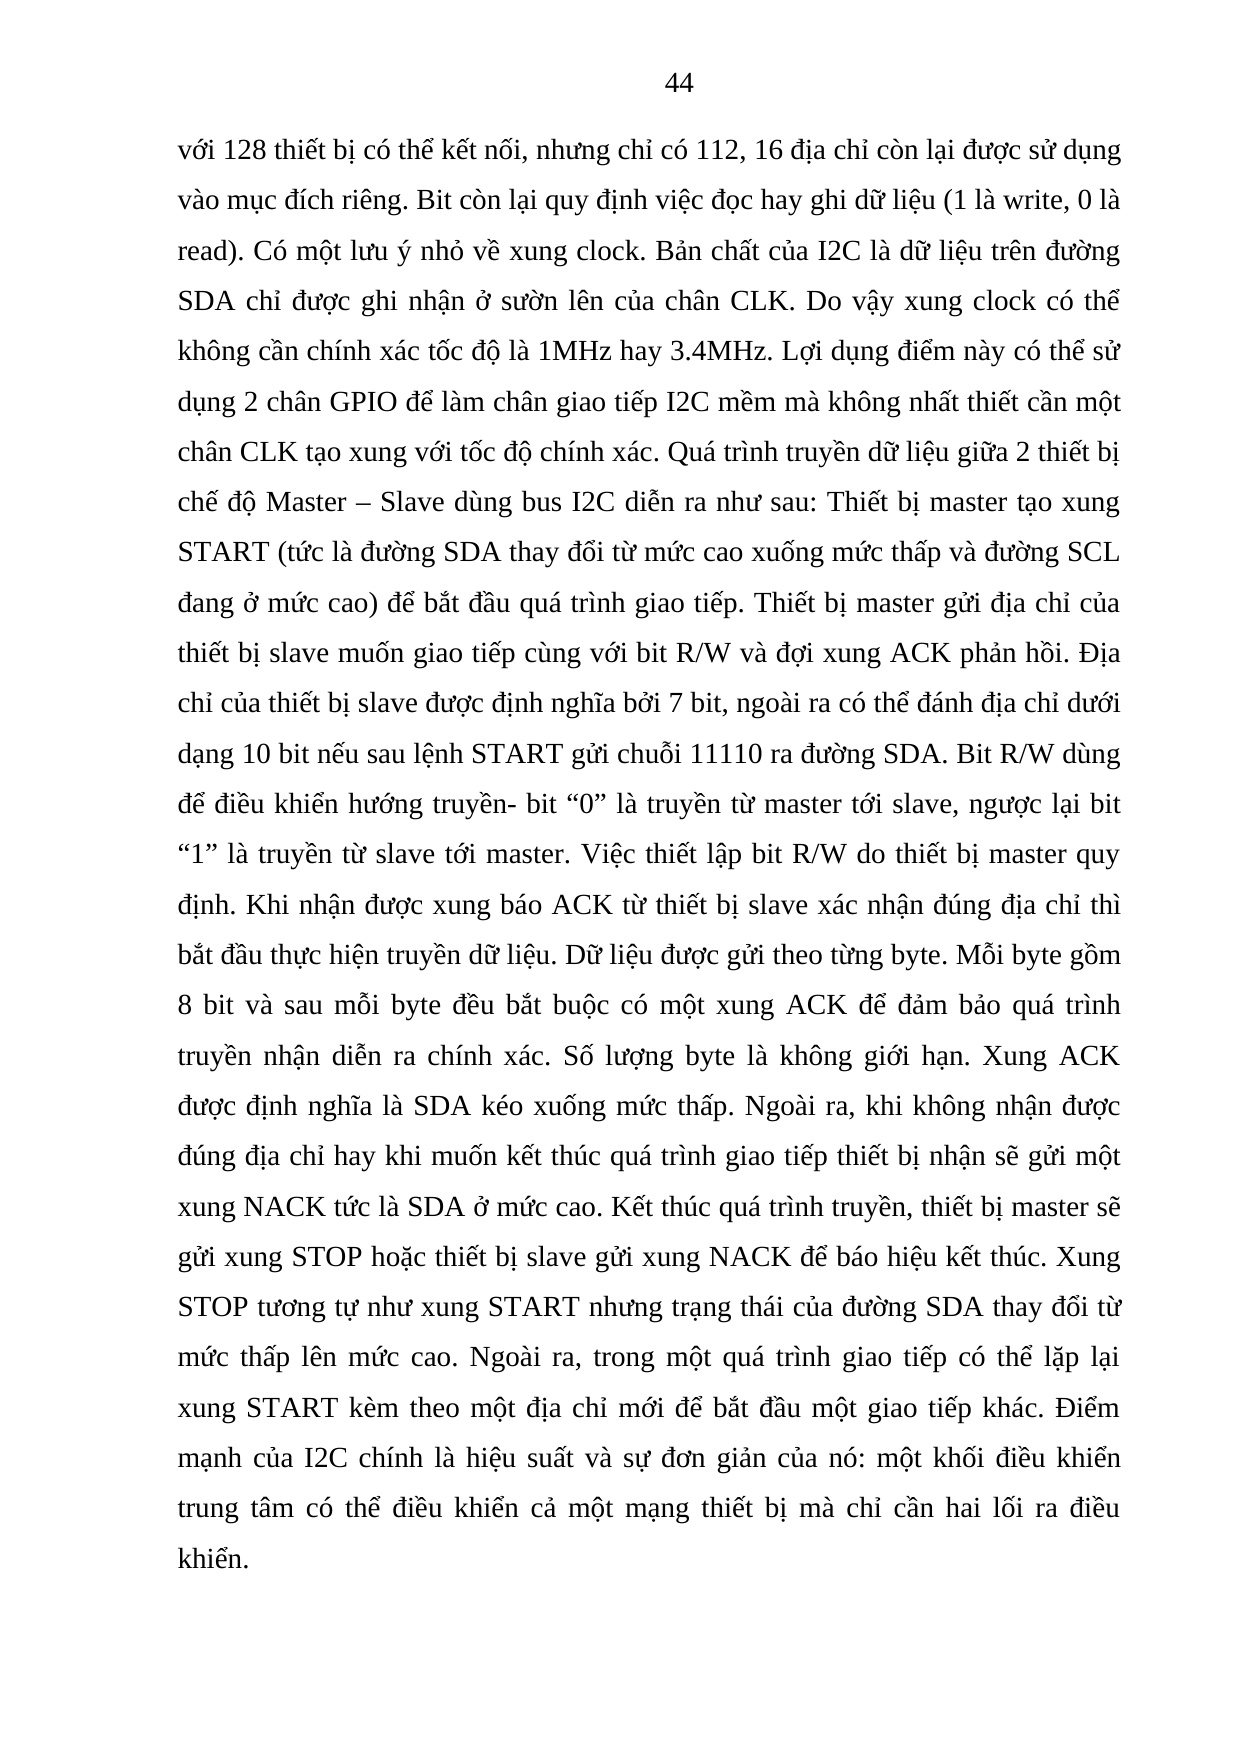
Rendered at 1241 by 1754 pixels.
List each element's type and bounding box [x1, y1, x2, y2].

text [177, 132, 1122, 1574]
